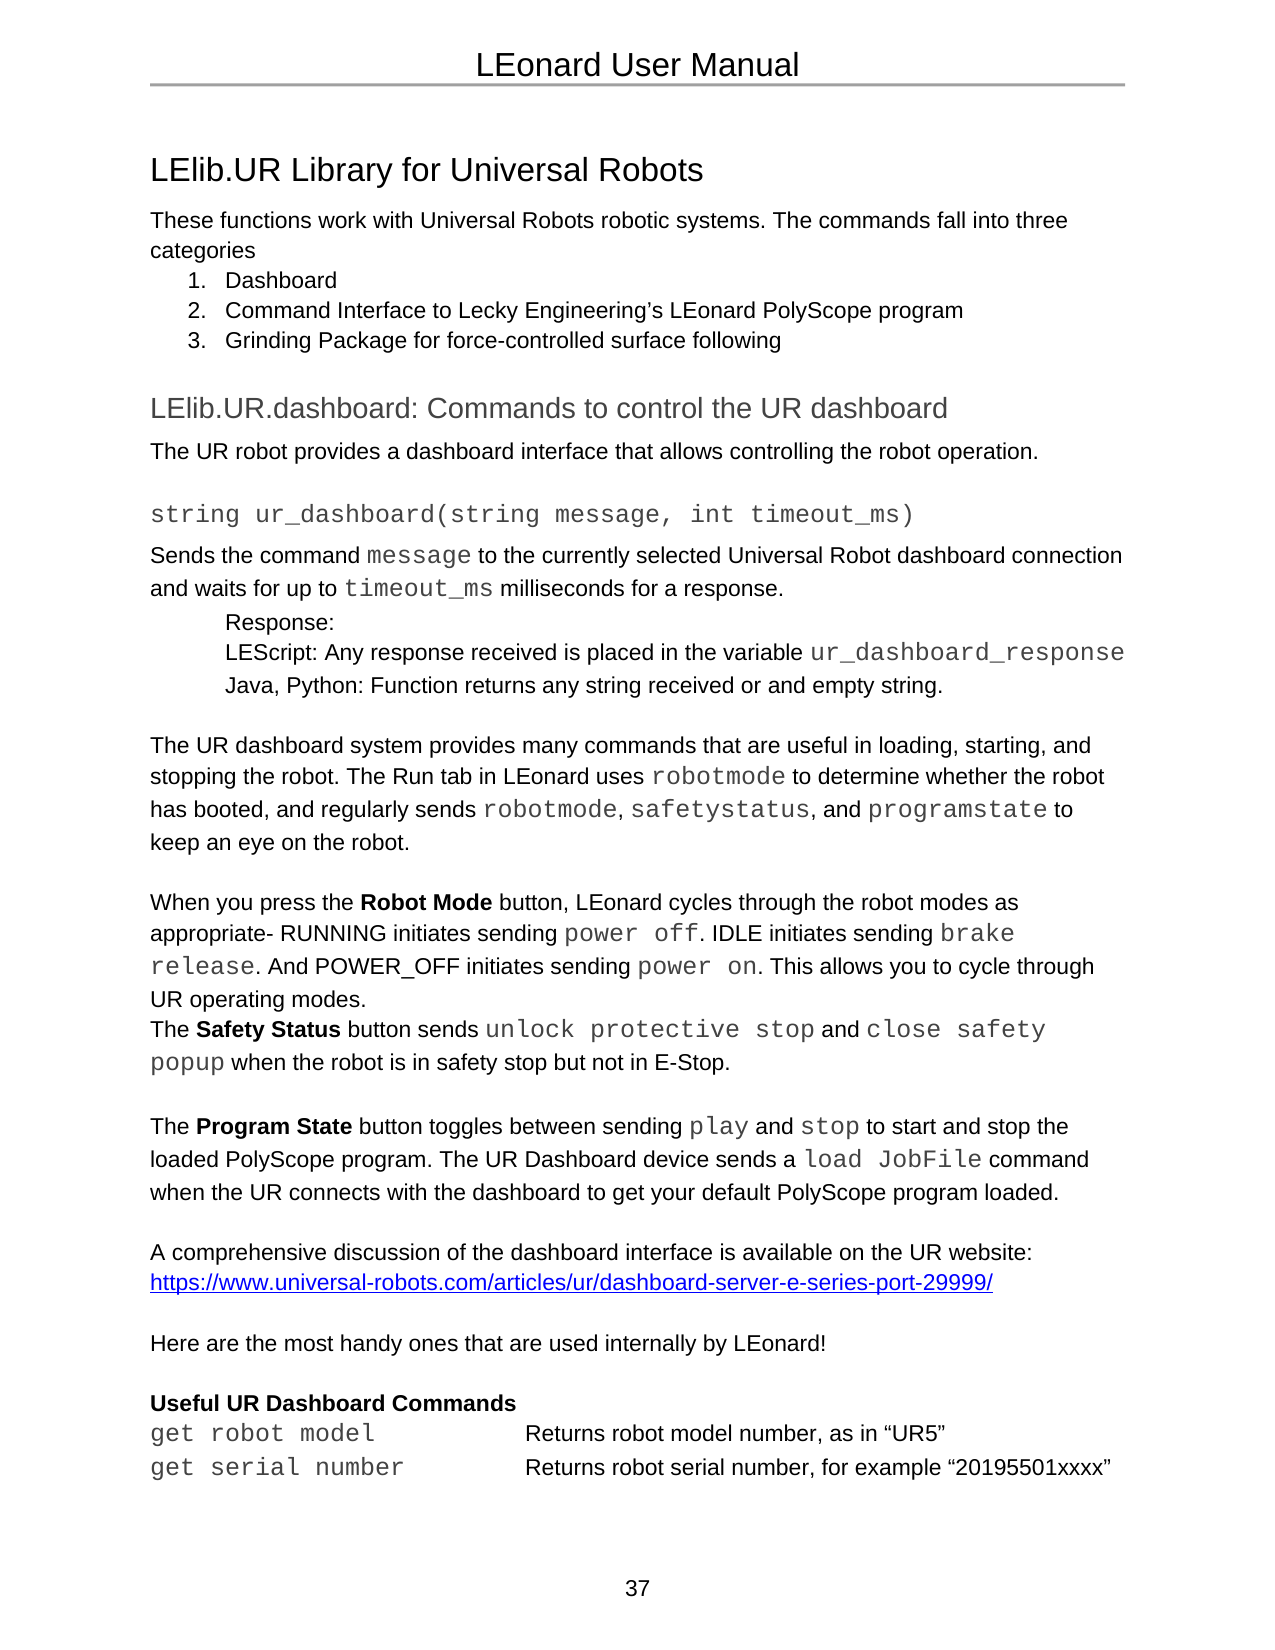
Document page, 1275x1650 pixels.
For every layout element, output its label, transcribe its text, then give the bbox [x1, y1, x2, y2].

text get serial number Returns robot serial number, for example “20195501xxxx” [150, 1453, 1125, 1482]
text The UR dashboard system provides many commands that are useful in loading, starting, and stopping the robot. The Run tab in LEonard uses robotmode to determine whether the robot has booted, and regularly sends robotmode, safetystatus, and programstate to keep an eye on the robot. [150, 732, 1125, 855]
subtitle LElib.UR.dashboard: Commands to control the UR dashboard [150, 391, 1125, 424]
text Response: [225, 609, 1125, 635]
text https://www.universal-robots.com/articles/ur/dashboard-server-e-series-port-29999/ [150, 1269, 1125, 1296]
text Java, Python: Function returns any string received or and empty string. [225, 672, 1125, 698]
text The Safety Status button sends unlock protective stop and close safety popup when the robot is in safety stop but not in E-Stop. [150, 1016, 1125, 1078]
text The Program State button toggles between sending play and stop to start and stop the loaded PolyScope program. The UR Dashboard device sends a load JobFile command when the UR connects with the dashboard to get your default PolyScope program loaded. [150, 1113, 1125, 1205]
text These functions work with Universal Robots robotic systems. The commands fall into three categories [150, 207, 1125, 263]
text get robot model Returns robot model number, as in “UR5” [150, 1420, 1125, 1449]
list Grinding Package for force-controlled surface following [187, 327, 1125, 354]
text A comprehensive discussion of the dashboard interface is available on the UR website: [150, 1239, 1125, 1265]
text When you press the Robot Mode button, LEonard cycles through the robot modes as appropriate- RUNNING initiates sending power off. IDLE initiates sending brake release. And POWER_OFF initiates sending power on. This allows you to cycle through UR operating modes. [150, 889, 1125, 1012]
list Dashboard [187, 267, 1125, 293]
text Here are the most handy ones that are used internally by LEonard! [150, 1329, 1125, 1356]
subtitle string ur_dashboard(string message, int timeout_ms) [150, 501, 1125, 530]
subtitle LElib.UR Library for Universal Robots [150, 150, 1125, 188]
list Command Interface to Lecky Engineering’s LEonard PolyScope program [187, 297, 1125, 324]
text Useful UR Dashboard Commands [150, 1390, 1125, 1416]
text Sends the command message to the currently selected Universal Robot dashboard connection and waits for up to timeout_ms milliseconds for a response. [150, 542, 1125, 604]
text The UR robot provides a dashboard interface that allows controlling the robot operation. [150, 438, 1125, 464]
text LEScript: Any response received is placed in the variable ur_dashboard_response [225, 639, 1125, 668]
